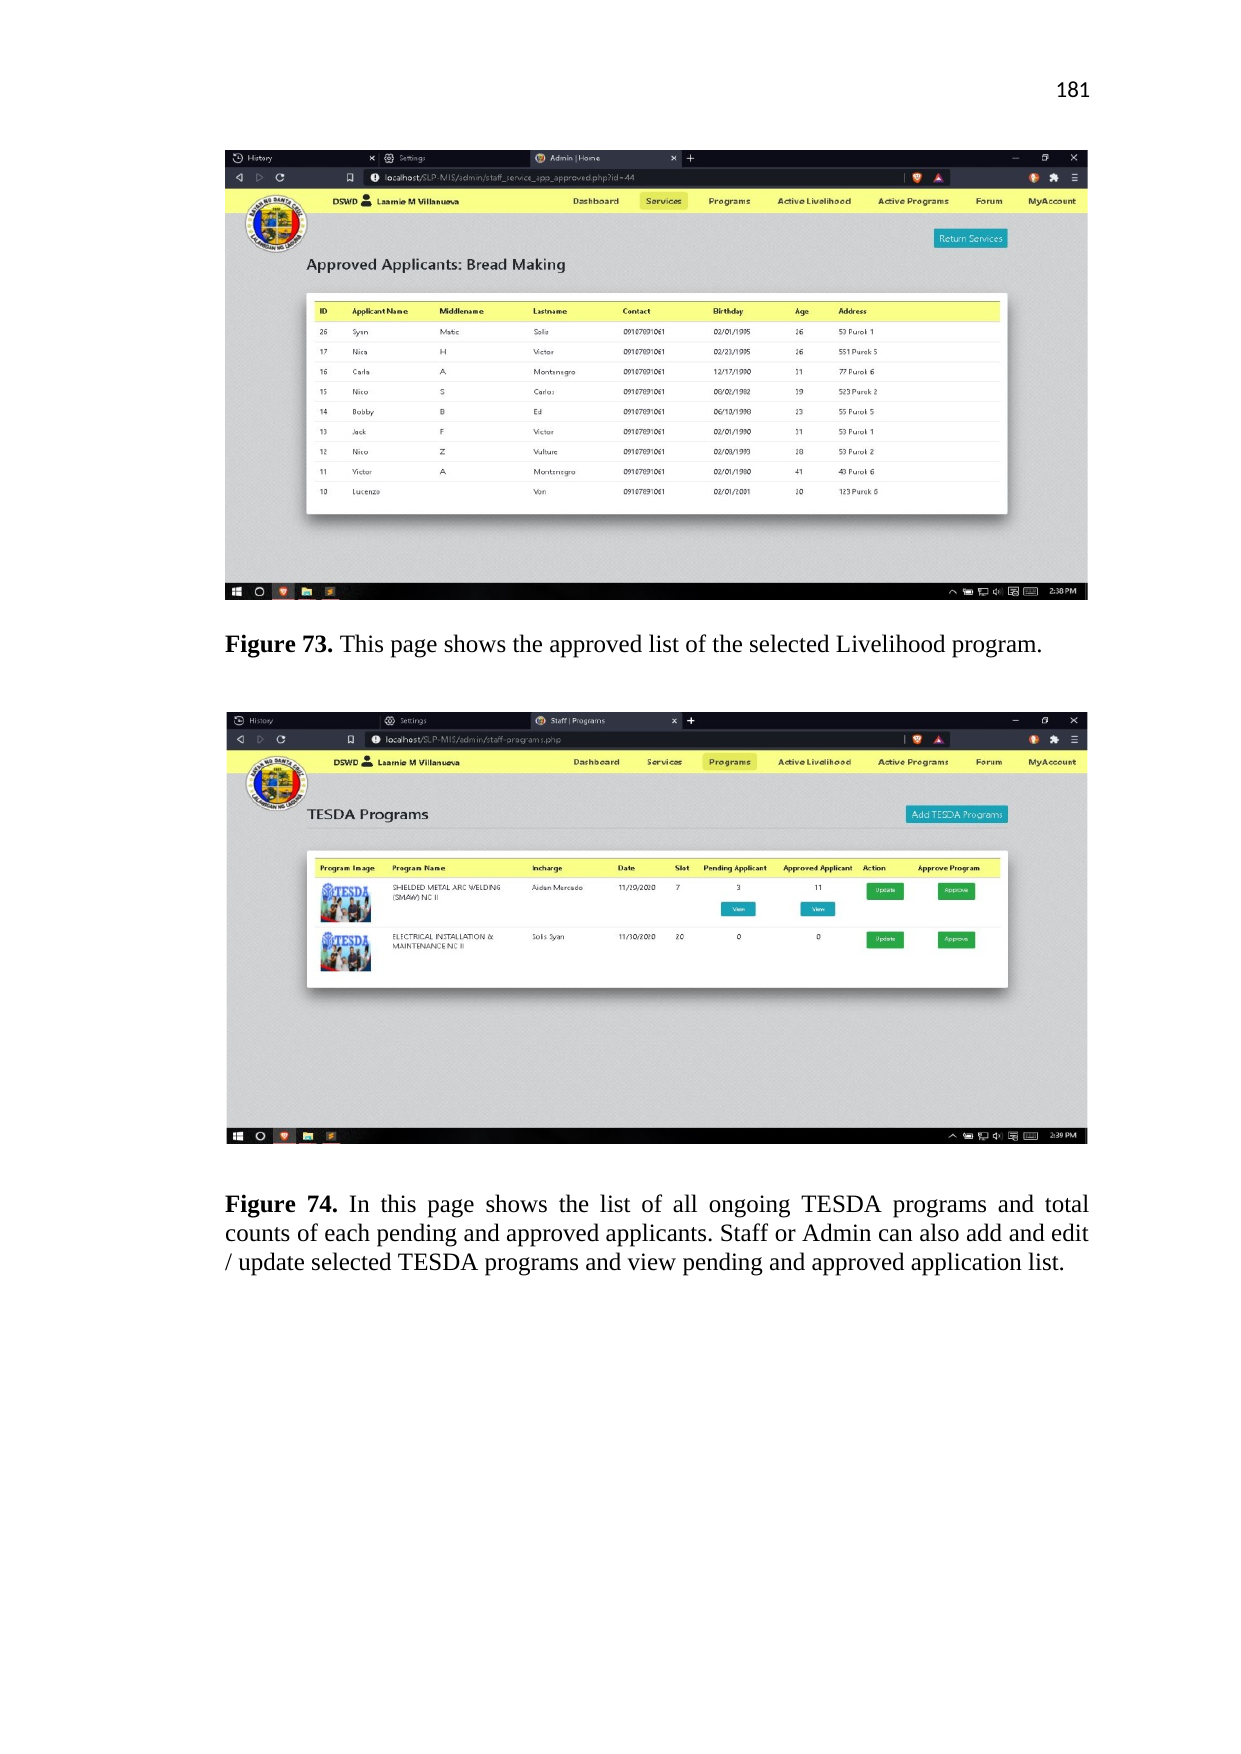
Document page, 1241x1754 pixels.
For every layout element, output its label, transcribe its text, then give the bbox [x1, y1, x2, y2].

picture [226, 712, 1088, 1144]
picture [225, 150, 1088, 600]
